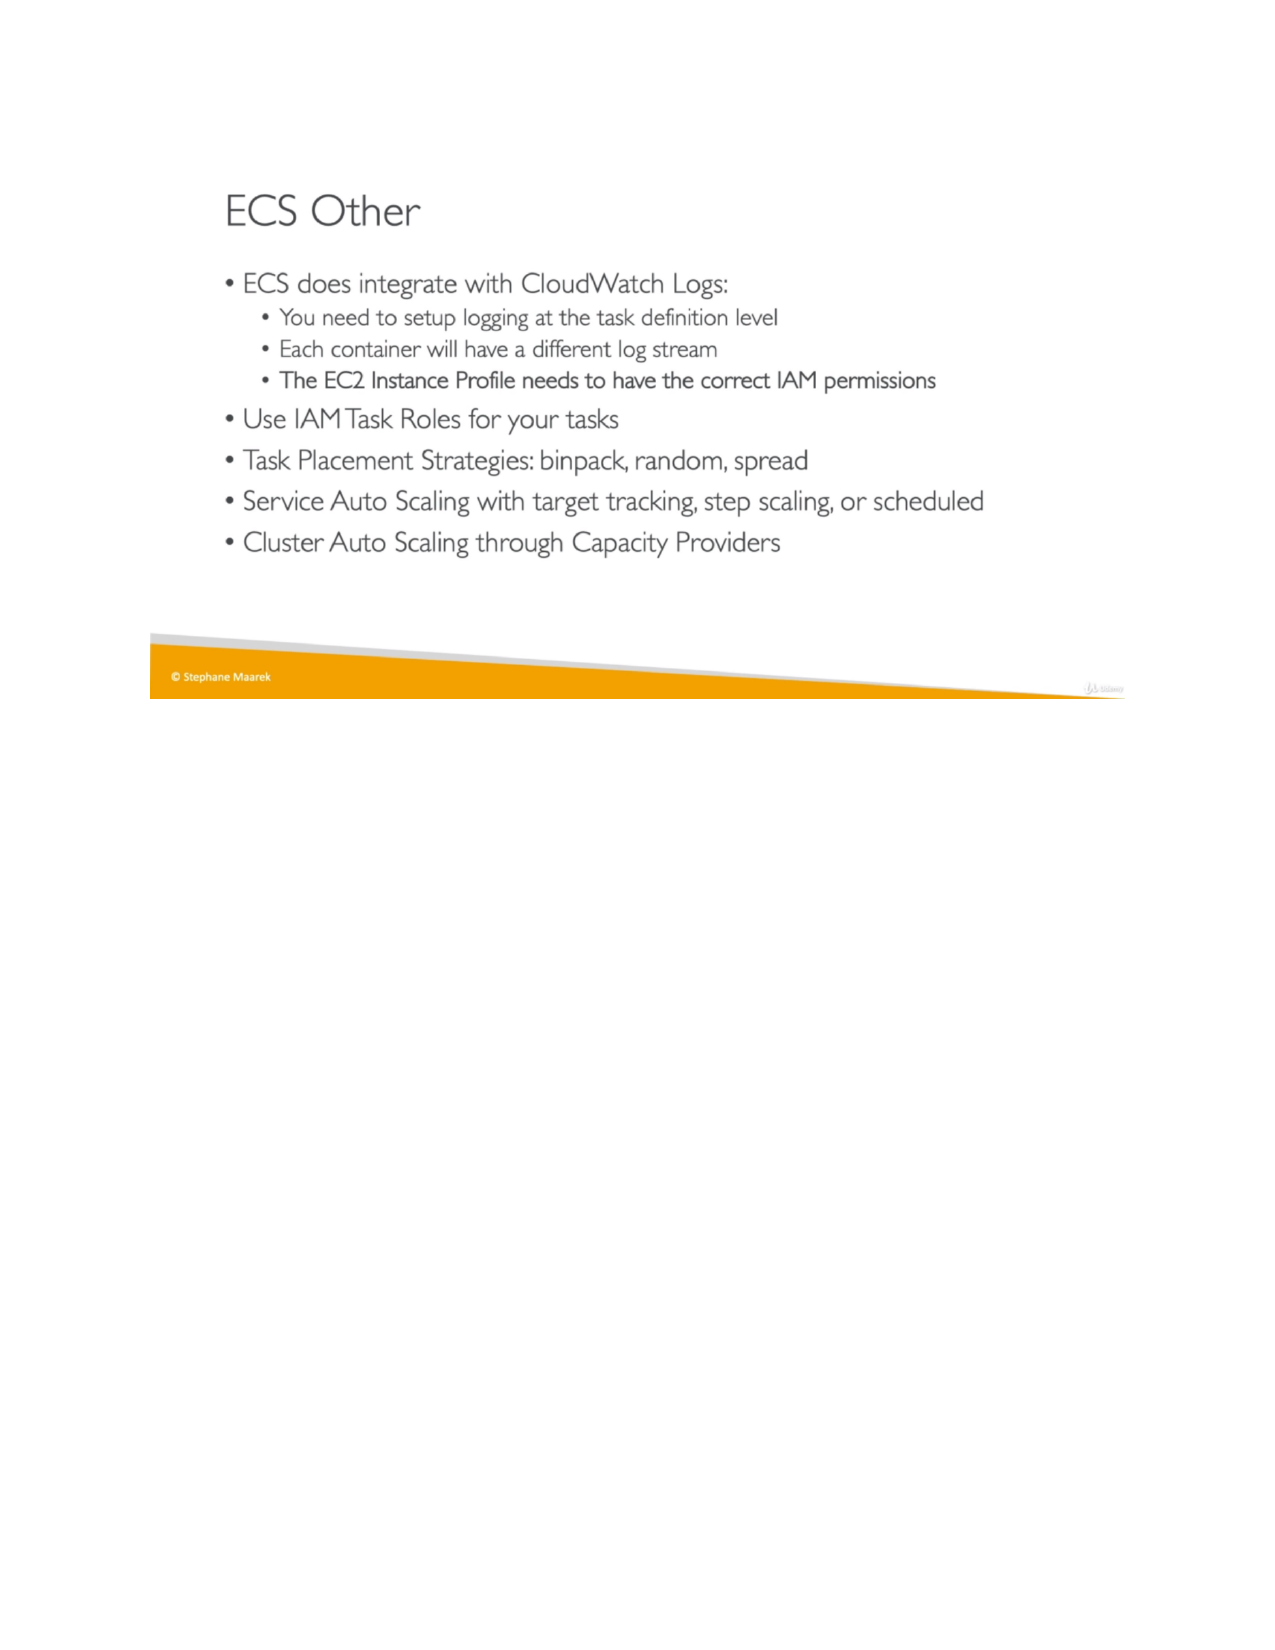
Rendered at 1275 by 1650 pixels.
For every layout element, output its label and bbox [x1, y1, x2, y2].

picture [150, 150, 1125, 699]
